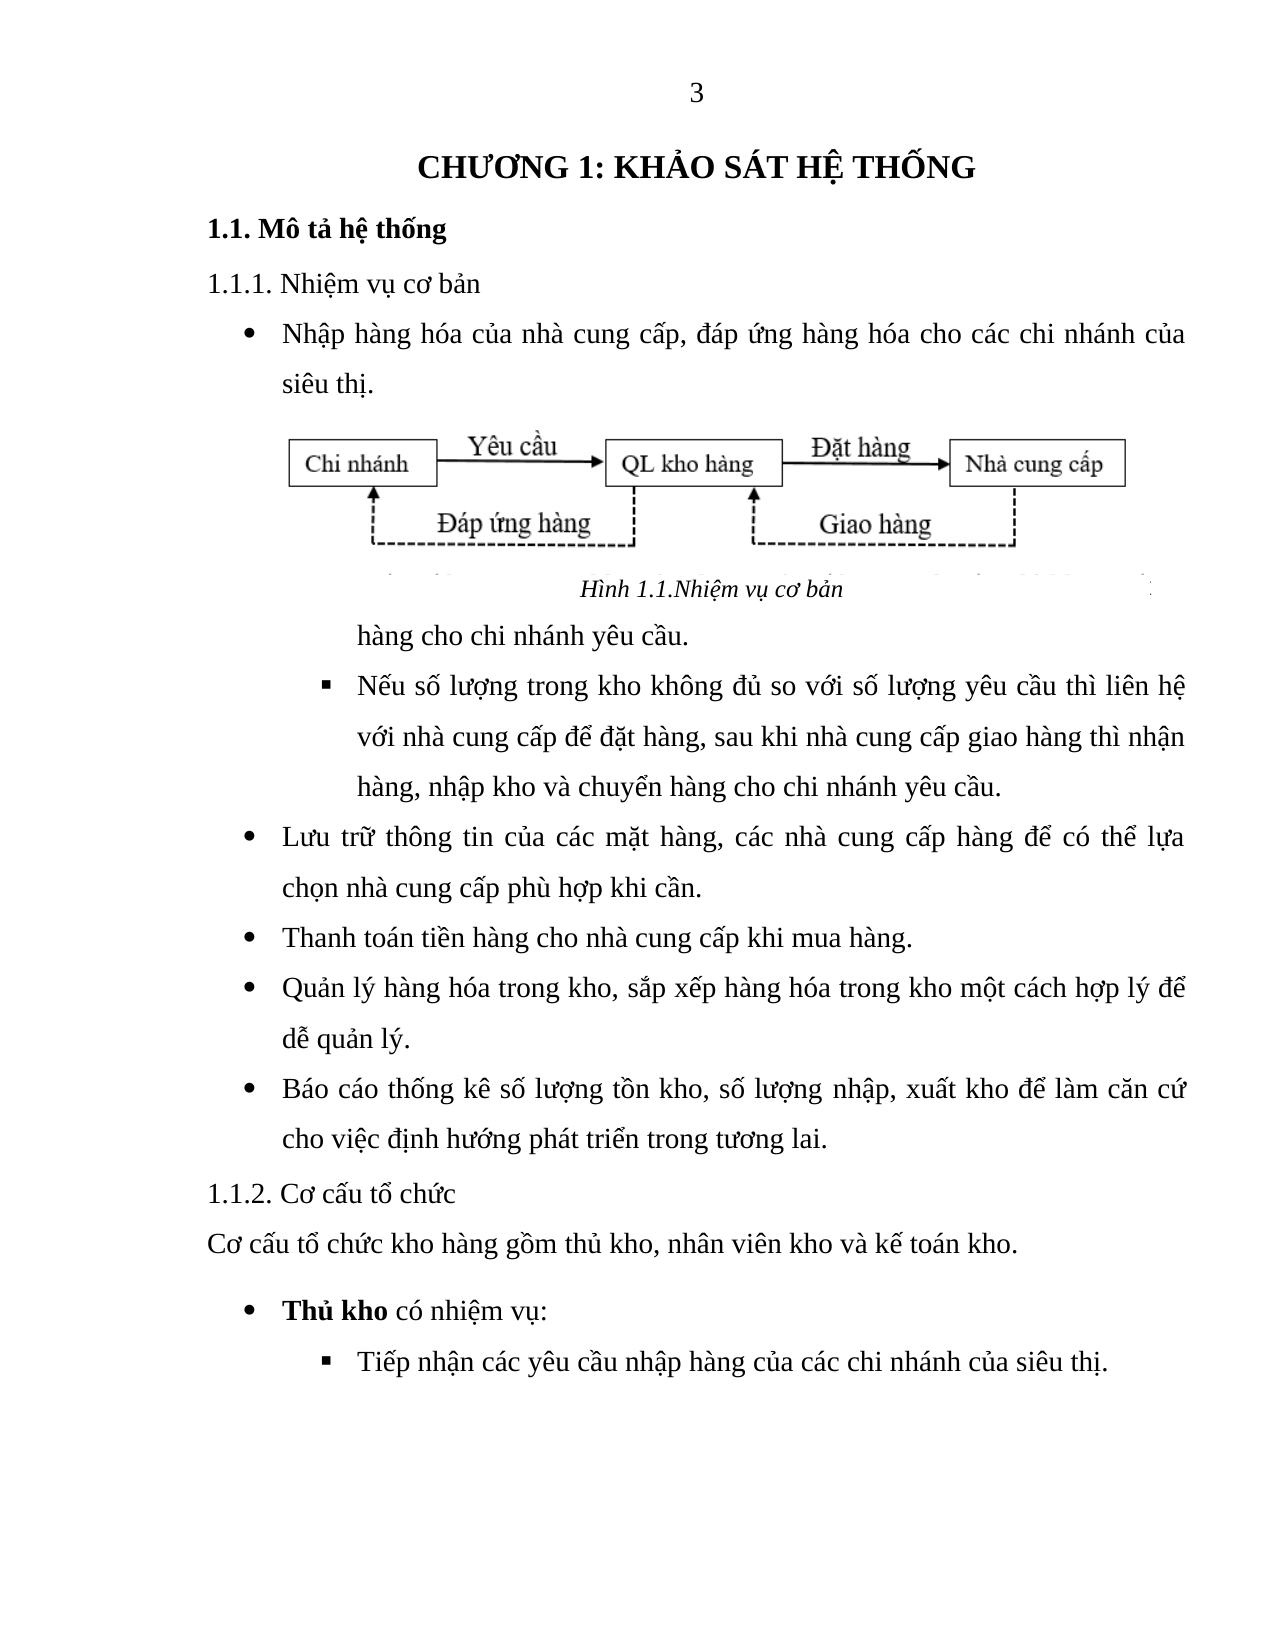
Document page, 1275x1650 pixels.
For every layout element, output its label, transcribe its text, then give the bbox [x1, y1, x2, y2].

subtitle 1.1.2. Cơ cấu tổ chức [207, 1176, 1186, 1210]
picture [275, 415, 1150, 555]
subtitle CHƯƠNG 1: KHẢO SÁT HỆ THỐNG [207, 148, 1186, 186]
list Quản lý hàng hóa trong kho, sắp xếp hàng hóa trong kho một cách hợp lý để dễ quản lý. [244, 971, 1186, 1054]
list Thủ kho có nhiệm vụ: [244, 1293, 1186, 1327]
list Tiếp nhận các yêu cầu nhập hàng của các chi nhánh của siêu thị. [319, 1344, 1186, 1377]
text Cơ cấu tổ chức kho hàng gồm thủ kho, nhân viên kho và kế toán kho. [207, 1226, 1186, 1260]
list Lưu trữ thông tin của các mặt hàng, các nhà cung cấp hàng để có thể lựa chọn nhà cung cấp phù hợp khi cần. [244, 819, 1186, 903]
list Nếu số lượng trong kho không đủ so với số lượng yêu cầu thì liên hệ với nhà cung cấp để đặt hàng, sau khi nhà cung cấp giao hàng thì nhận hàng, nhập kho và chuyển hàng cho chi nhánh yêu cầu. [319, 668, 1186, 803]
subtitle 1.1. Mô tả hệ thống [207, 211, 1186, 245]
list Nhập hàng hóa của nhà cung cấp, đáp ứng hàng hóa cho các chi nhánh của siêu thị. [244, 316, 1186, 400]
subtitle 1.1.1. Nhiệm vụ cơ bản [207, 266, 1186, 299]
list Báo cáo thống kê số lượng tồn kho, số lượng nhập, xuất kho để làm căn cứ cho việc định hướng phát triển trong tương lai. [244, 1071, 1186, 1155]
list Nếu số lượng trong kho còn đủ so với số lượng yêu cầu thì kho xuất hàng cho chi nhánh yêu cầu. [319, 568, 1186, 652]
list Thanh toán tiền hàng cho nhà cung cấp khi mua hàng. [244, 920, 1186, 954]
